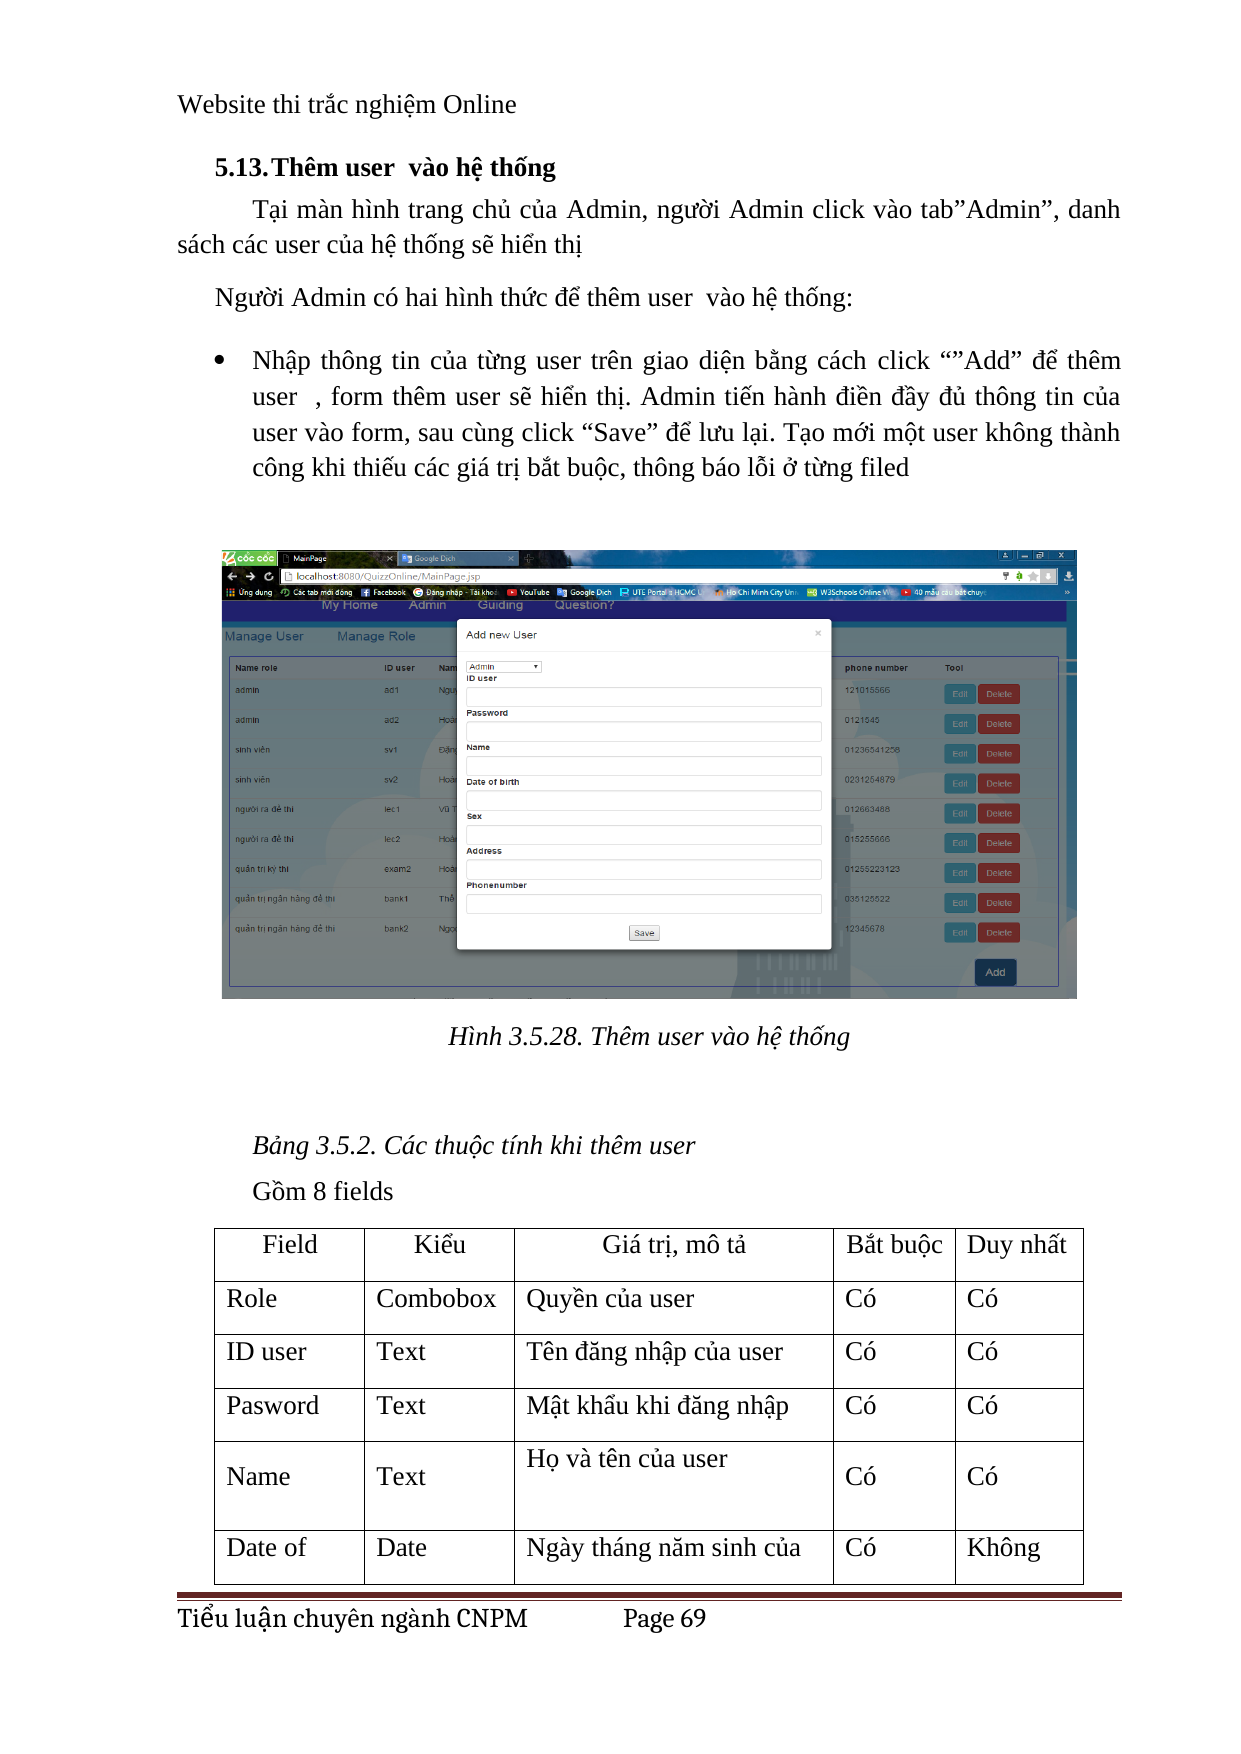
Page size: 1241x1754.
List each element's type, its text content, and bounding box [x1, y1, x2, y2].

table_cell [515, 1531, 833, 1584]
table_cell Combobox [365, 1282, 514, 1334]
table_cell Text [365, 1335, 514, 1388]
table_cell Có [956, 1335, 1083, 1388]
table_cell Role [215, 1282, 364, 1334]
subtitle Bảng 3.5.2. Các thuộc tính khi thêm user [252, 1129, 1122, 1160]
table_cell Không [956, 1531, 1083, 1584]
table_cell Text [365, 1442, 514, 1530]
table_cell Có [956, 1442, 1083, 1530]
table_cell Họ và tên của user [515, 1442, 833, 1530]
table_cell Quyền của user [515, 1282, 833, 1334]
table_cell Date of birthday [215, 1531, 364, 1584]
table_header Giá trị, mô tả [515, 1229, 833, 1281]
table_cell Name [215, 1442, 364, 1530]
table_cell Có [956, 1282, 1083, 1334]
table_cell Text [365, 1389, 514, 1441]
table_header Duy nhất [956, 1229, 1083, 1281]
list Gồm 8 fields [177, 1175, 1122, 1206]
table_cell Có [834, 1531, 955, 1584]
table_cell Pasword [215, 1389, 364, 1441]
table_cell Có [834, 1442, 955, 1530]
subtitle Thêm user vào hệ thống [214, 151, 1122, 182]
table_cell Tên đăng nhập của user [515, 1335, 833, 1388]
table_cell Mật khẩu khi đăng nhập [515, 1389, 833, 1441]
table_cell Date [365, 1531, 514, 1584]
table_cell ID user [215, 1335, 364, 1388]
table_cell Có [834, 1389, 955, 1441]
table_header Kiểu [365, 1229, 514, 1281]
table_cell Có [834, 1335, 955, 1388]
table_header Bắt buộc [834, 1229, 955, 1281]
text Người Admin có hai hình thức để thêm user vào hệ thống: [177, 281, 1122, 312]
table_header Field [215, 1229, 364, 1281]
picture [221, 550, 1077, 999]
table_cell Có [956, 1389, 1083, 1441]
text Hình 3.5.28. Thêm user vào hệ thống [177, 1020, 1122, 1051]
text Tại màn hình trang chủ của Admin, người Admin click vào tab”Admin”, danh sách các user của hệ thống sẽ hiển thị [177, 193, 1122, 260]
list Nhập thông tin của từng user trên giao diện bằng cách click “”Add” để thêm user , form thêm user sẽ hiển thị. Admin tiến hành điền đầy đủ thông tin của user vào form, sau cùng click “Save” để lưu lại. Tạo mới một user không thành công khi thiếu các giá trị bắt buộc, thông báo lỗi ở từng filed [214, 344, 1122, 483]
table_cell Có [834, 1282, 955, 1334]
